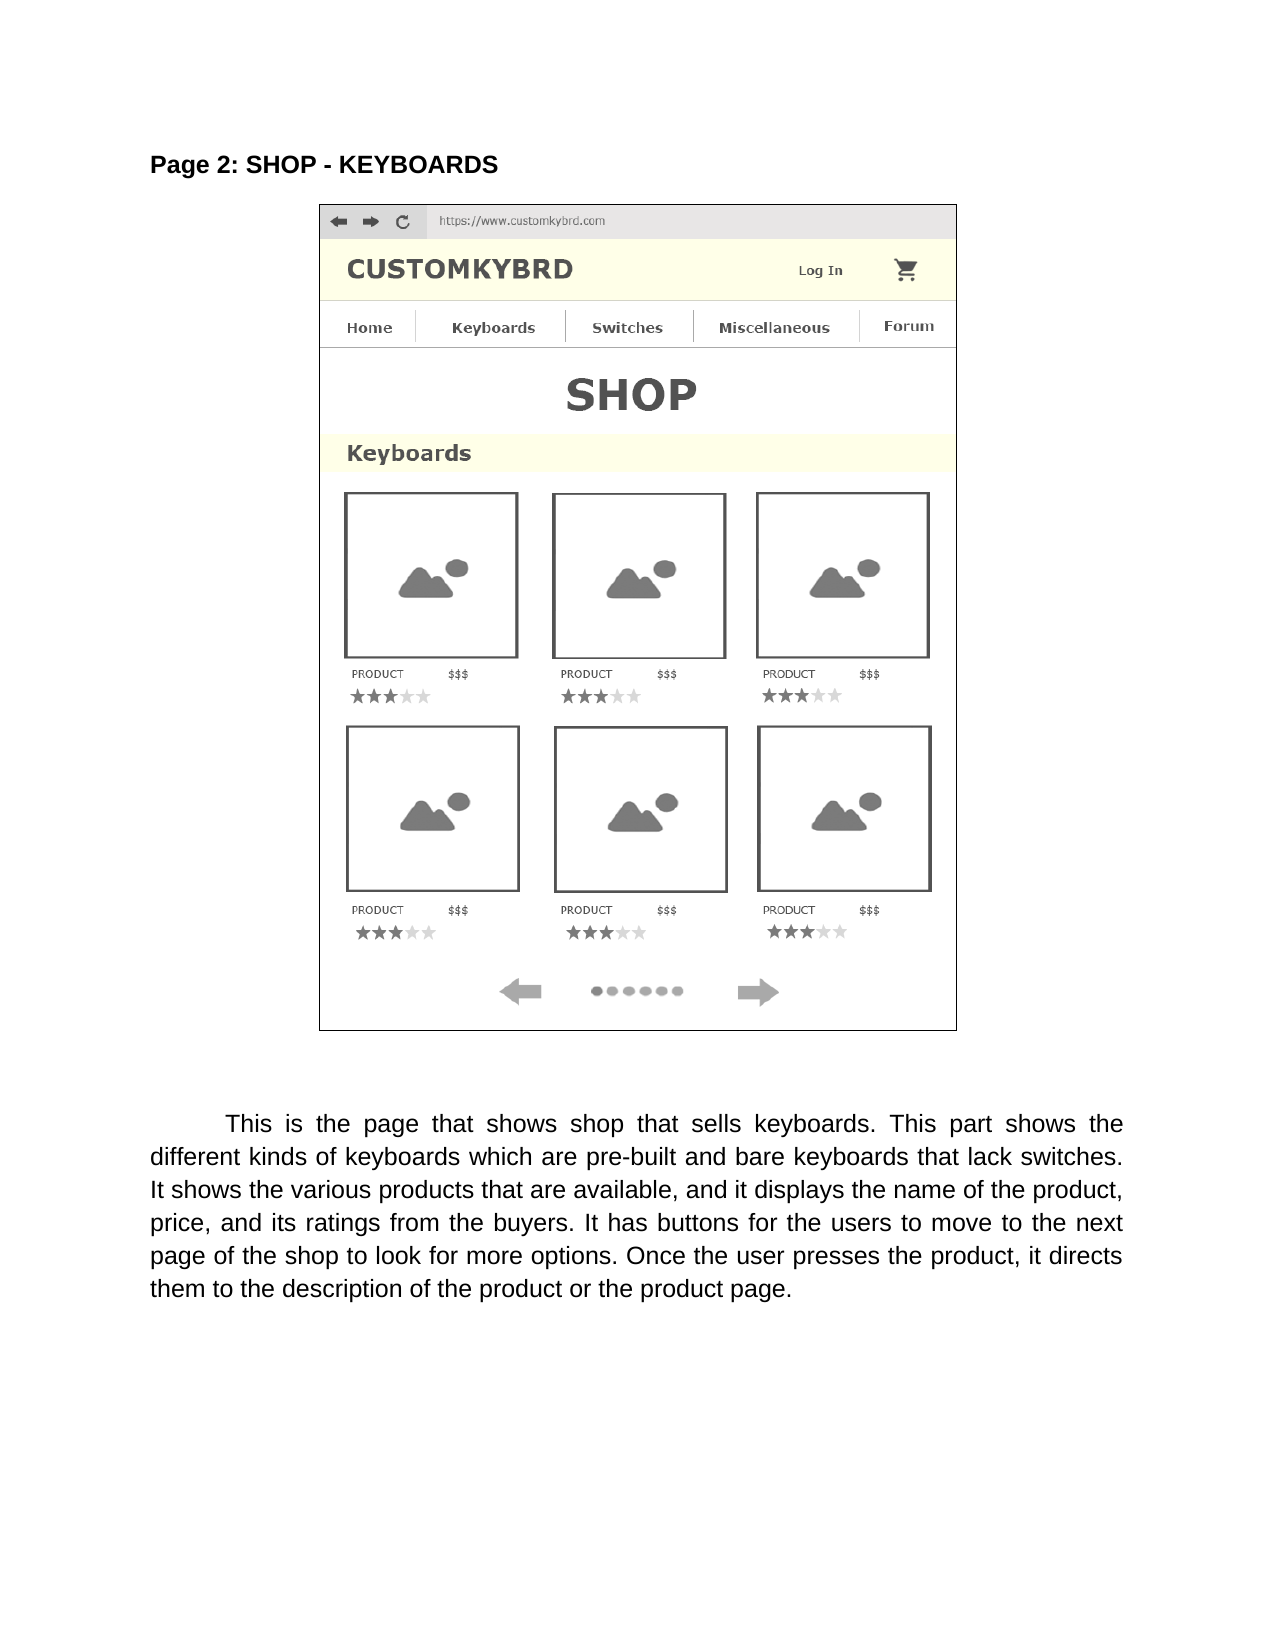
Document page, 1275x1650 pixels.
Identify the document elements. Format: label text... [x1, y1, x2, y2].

text Page 2: SHOP - KEYBOARDS [150, 150, 1125, 179]
text This is the page that shows shop that sells keyboards. This part shows the different kinds of keyboards which are pre-built and bare keyboards that lack switches. It shows the various products that are available, and it displays the name of the product, price, and its ratings from the buyers. It has buttons for the users to move to the next page of the shop to look for more options. Once the user presses the product, it directs them to the description of the product or the product page. [150, 1109, 1125, 1302]
picture [320, 205, 956, 1030]
